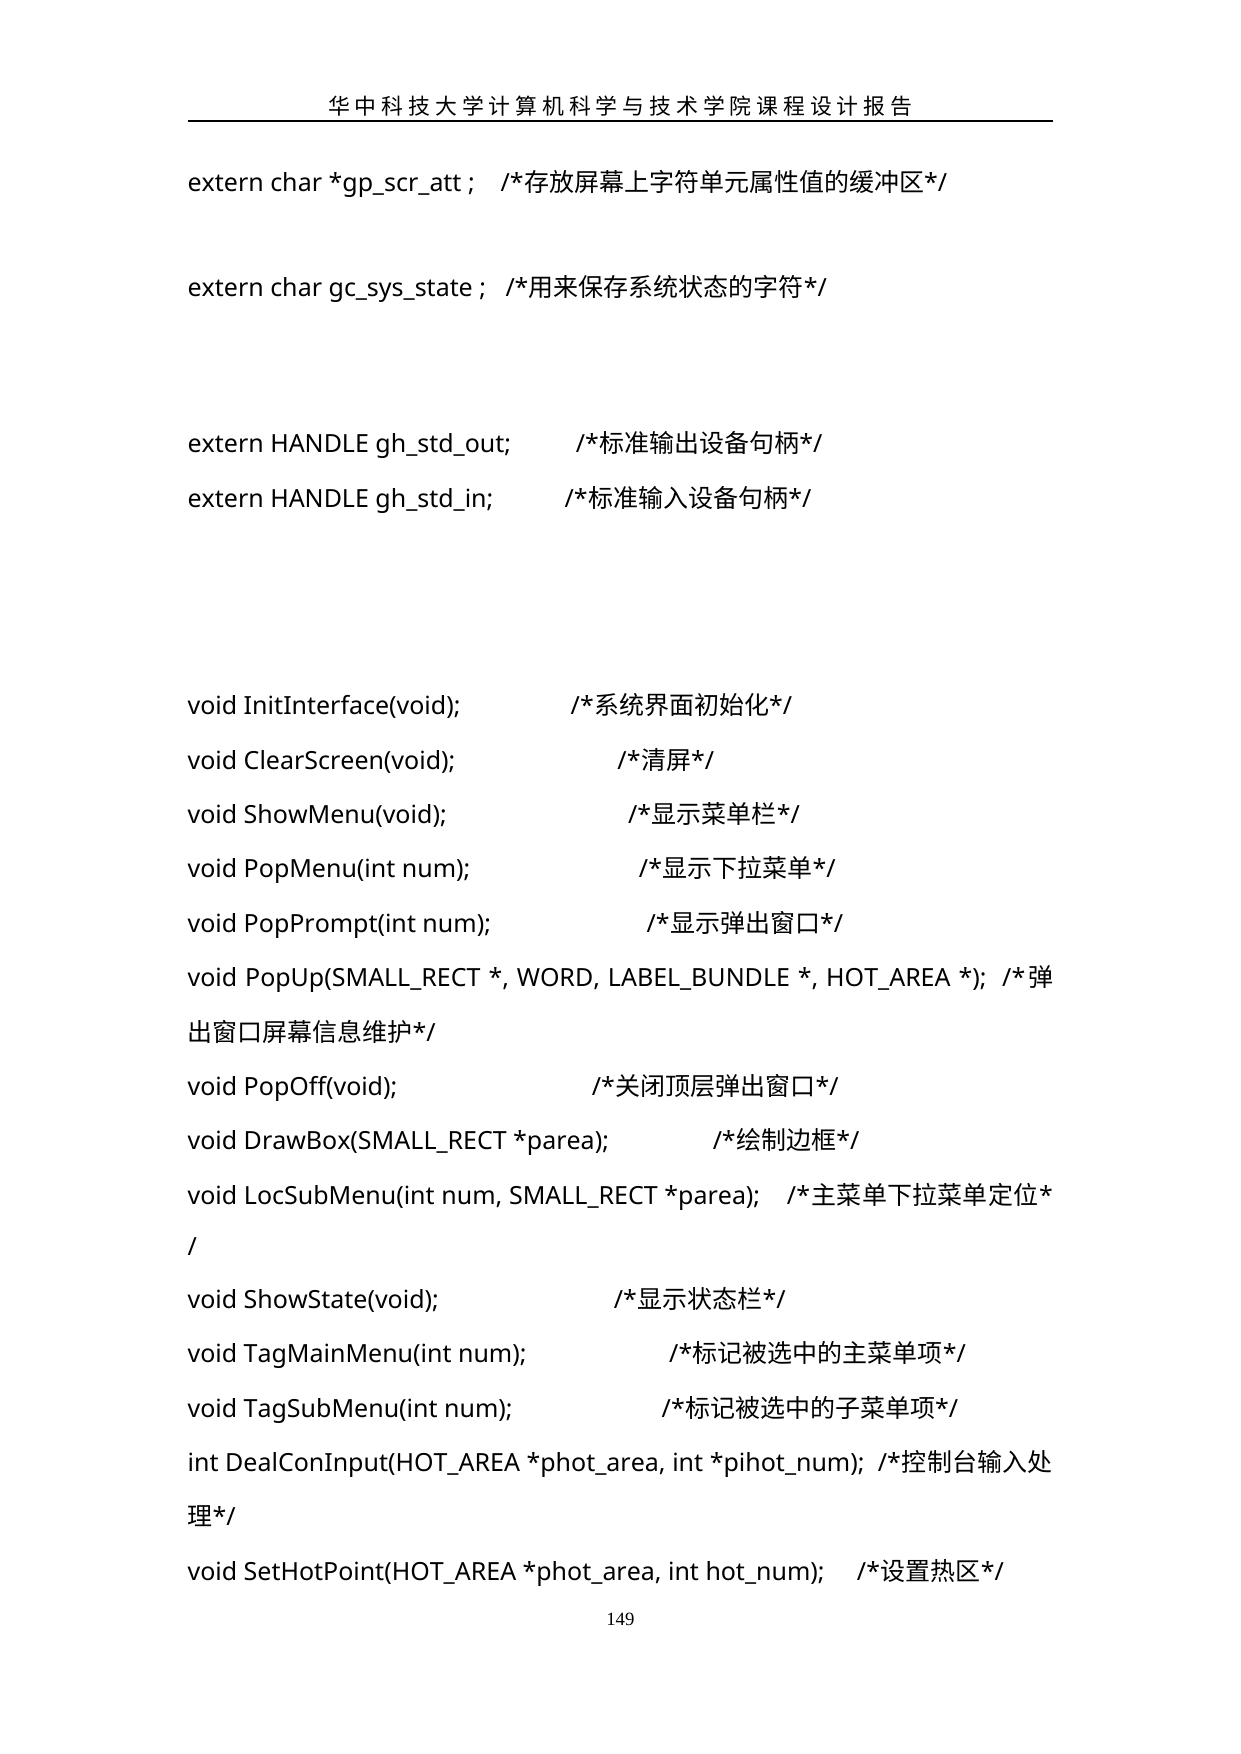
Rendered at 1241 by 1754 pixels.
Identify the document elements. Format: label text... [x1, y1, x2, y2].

text void LocSubMenu(int num, SMALL_RECT *parea); /*主菜单下拉菜单定位*/ [187, 1175, 1053, 1262]
text void DrawBox(SMALL_RECT *parea); /*绘制边框*/ [187, 1121, 1053, 1157]
text void PopMenu(int num); /*显示下拉菜单*/ [187, 849, 1053, 885]
text void TagMainMenu(int num); /*标记被选中的主菜单项*/ [187, 1334, 1053, 1370]
text void SetHotPoint(HOT_AREA *phot_area, int hot_num); /*设置热区*/ [187, 1551, 1053, 1587]
text void PopPrompt(int num); /*显示弹出窗口*/ [187, 903, 1053, 939]
text void PopUp(SMALL_RECT *, WORD, LABEL_BUNDLE *, HOT_AREA *); /*弹出窗口屏幕信息维护*/ [187, 958, 1053, 1048]
text extern char *gp_scr_att ; /*存放屏幕上字符单元属性值的缓冲区*/ [187, 162, 1053, 198]
text void TagSubMenu(int num); /*标记被选中的子菜单项*/ [187, 1388, 1053, 1424]
text extern HANDLE gh_std_out; /*标准输出设备句柄*/ [187, 424, 1053, 460]
text void PopOff(void); /*关闭顶层弹出窗口*/ [187, 1066, 1053, 1103]
text int DealConInput(HOT_AREA *phot_area, int *pihot_num); /*控制台输入处理*/ [187, 1442, 1053, 1533]
text void ShowState(void); /*显示状态栏*/ [187, 1279, 1053, 1316]
text void ShowMenu(void); /*显示菜单栏*/ [187, 794, 1053, 831]
text extern HANDLE gh_std_in; /*标准输入设备句柄*/ [187, 478, 1053, 514]
text void ClearScreen(void); /*清屏*/ [187, 740, 1053, 776]
text extern char gc_sys_state ; /*用来保存系统状态的字符*/ [187, 267, 1053, 304]
text void InitInterface(void); /*系统界面初始化*/ [187, 686, 1053, 722]
